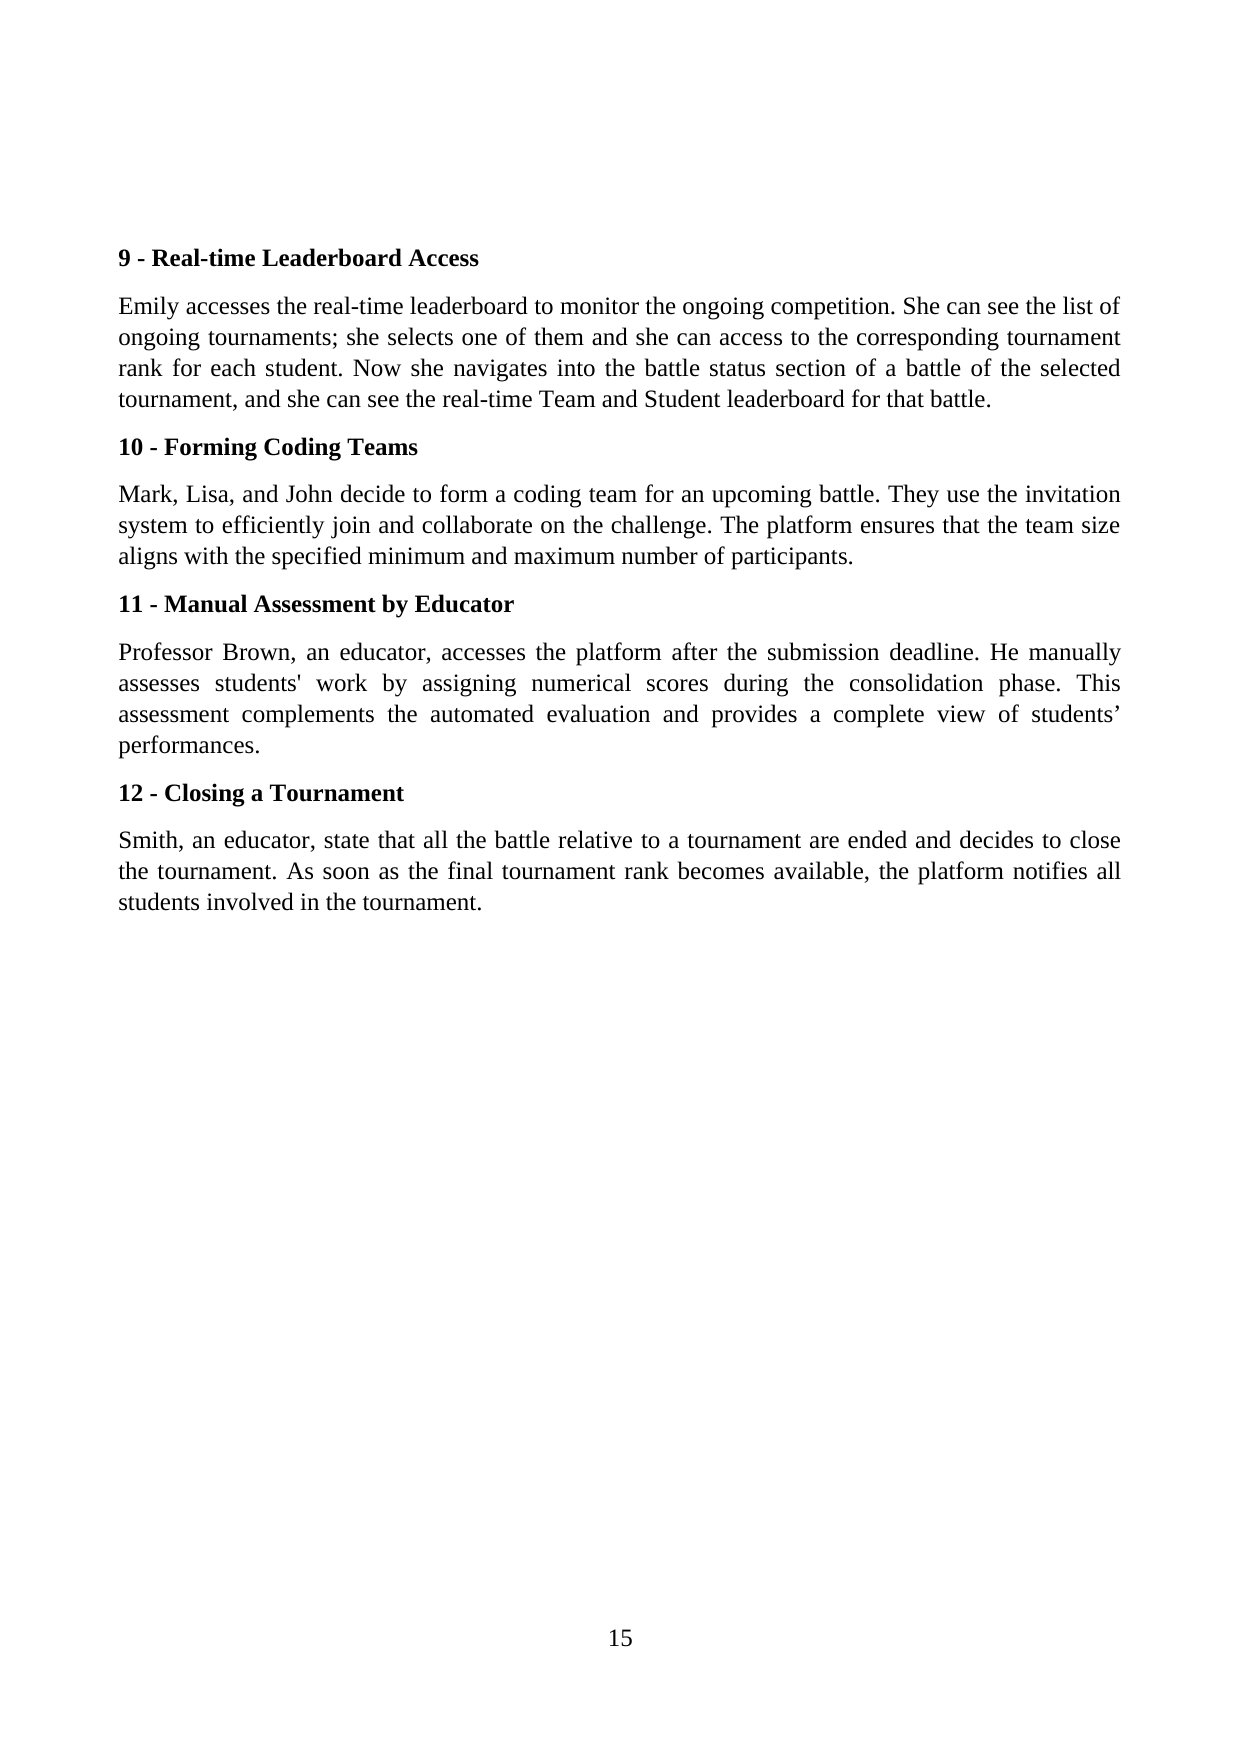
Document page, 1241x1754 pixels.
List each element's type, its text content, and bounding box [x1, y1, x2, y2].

text 12 - Closing a Tournament [118, 778, 1122, 806]
text 9 - Real-time Leaderboard Access [118, 243, 1122, 272]
text Professor Brown, an educator, accesses the platform after the submission deadline. He manually assesses students' work by assigning numerical scores during the consolidation phase. This assessment complements the automated evaluation and provides a complete view of students’ performances. [118, 637, 1122, 759]
text 11 - Manual Assessment by Educator [118, 589, 1122, 618]
text Emily accesses the real-time leaderboard to monitor the ongoing competition. She can see the list of ongoing tournaments; she selects one of them and she can access to the corresponding tournament rank for each student. Now she navigates into the battle status section of a battle of the selected tournament, and she can see the real-time Team and Student leaderboard for that battle. [118, 291, 1122, 413]
text 10 - Forming Coding Teams [118, 432, 1122, 460]
text Smith, an educator, state that all the battle relative to a tournament are ended and decides to close the tournament. As soon as the final tournament rank becomes available, the platform notifies all students involved in the tournament. [118, 825, 1122, 916]
text Mark, Lisa, and John decide to form a coding team for an upcoming battle. They use the invitation system to efficiently join and collaborate on the challenge. The platform ensures that the team size aligns with the specified minimum and maximum number of participants. [118, 479, 1122, 570]
